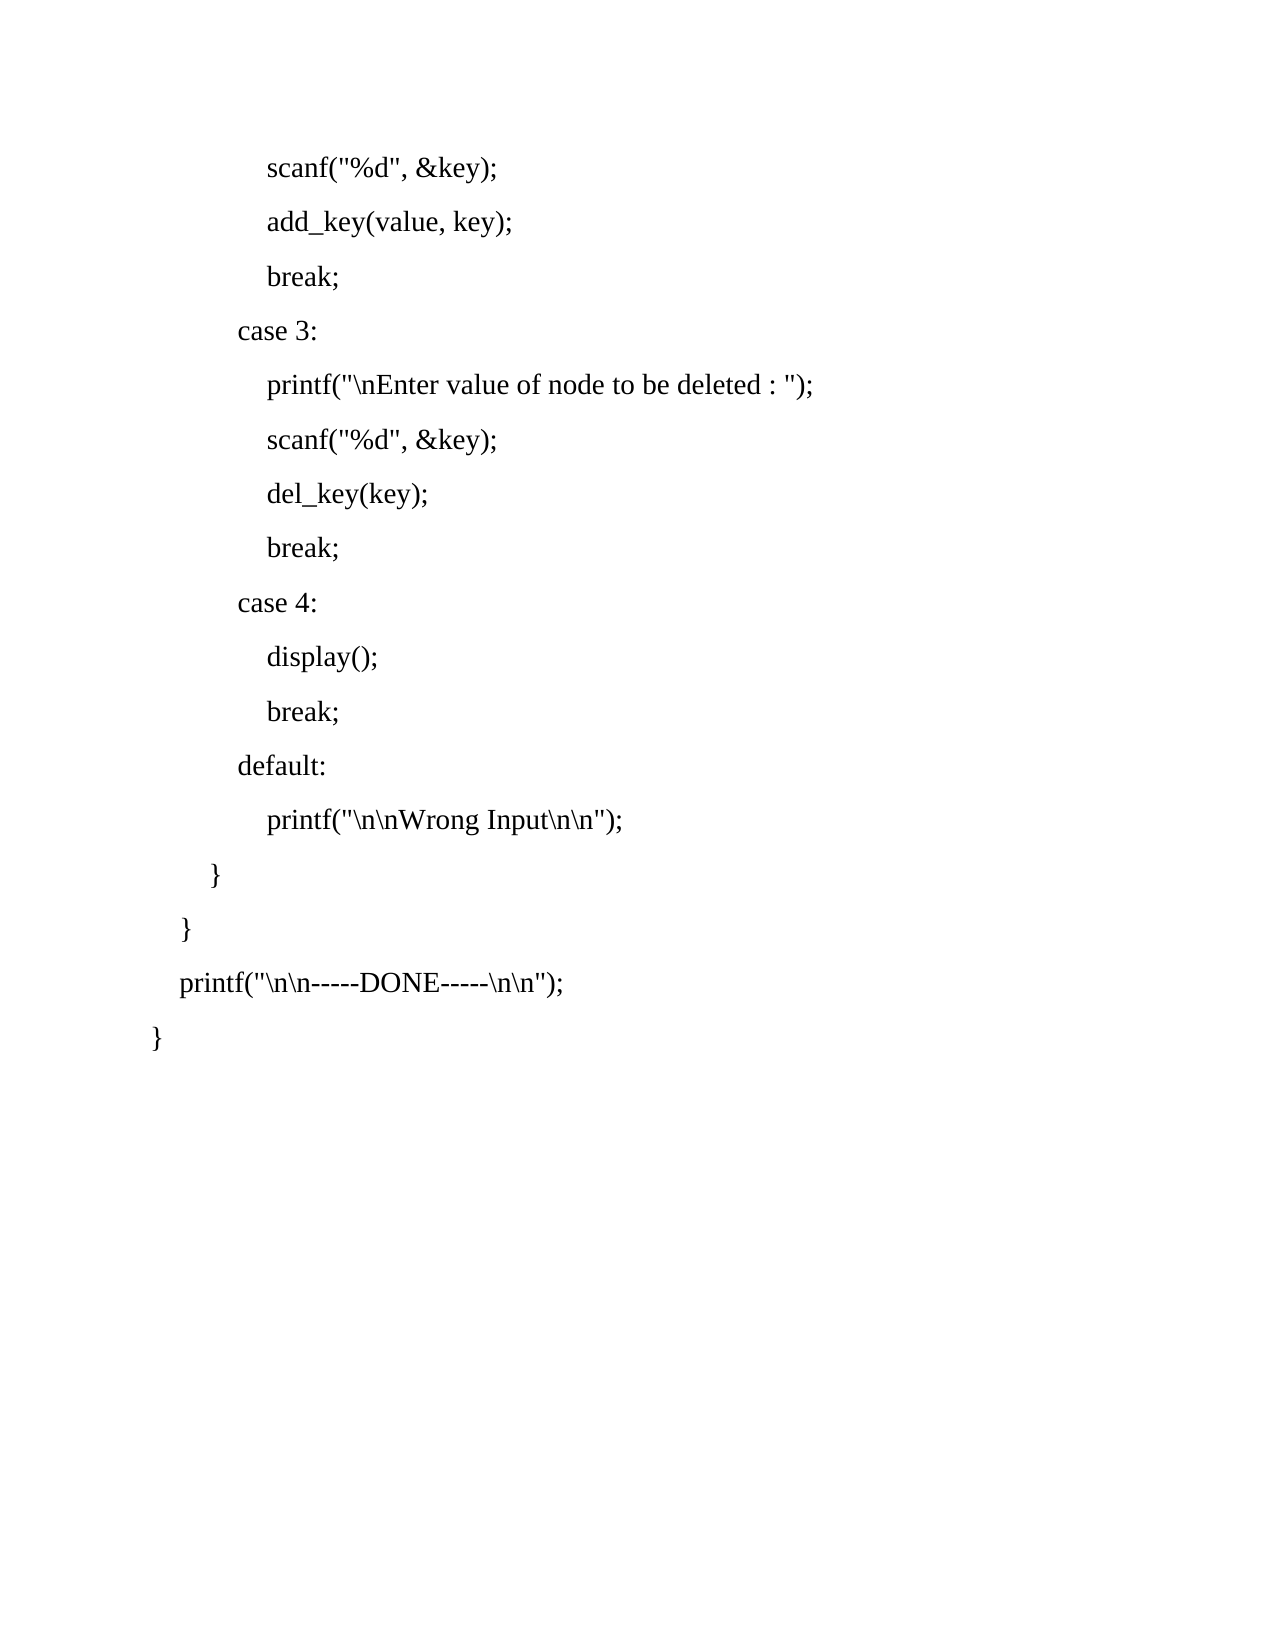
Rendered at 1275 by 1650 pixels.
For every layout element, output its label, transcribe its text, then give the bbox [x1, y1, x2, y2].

text printf("\nEnter value of node to be deleted : "); [150, 367, 1125, 401]
text } [150, 857, 1125, 890]
text break; [150, 531, 1125, 564]
text break; [150, 259, 1125, 292]
text del_key(key); [150, 476, 1125, 510]
text default: [150, 748, 1125, 782]
text } [150, 911, 1125, 945]
text add_key(value, key); [150, 204, 1125, 238]
text case 4: [150, 585, 1125, 618]
text scanf("%d", &key); [150, 150, 1125, 183]
text printf("\n\n-----DONE-----\n\n"); [150, 966, 1125, 999]
text case 3: [150, 313, 1125, 347]
text scanf("%d", &key); [150, 422, 1125, 455]
text printf("\n\nWrong Input\n\n"); [150, 802, 1125, 836]
text break; [150, 694, 1125, 727]
text display(); [150, 639, 1125, 673]
text } [150, 1020, 1125, 1053]
